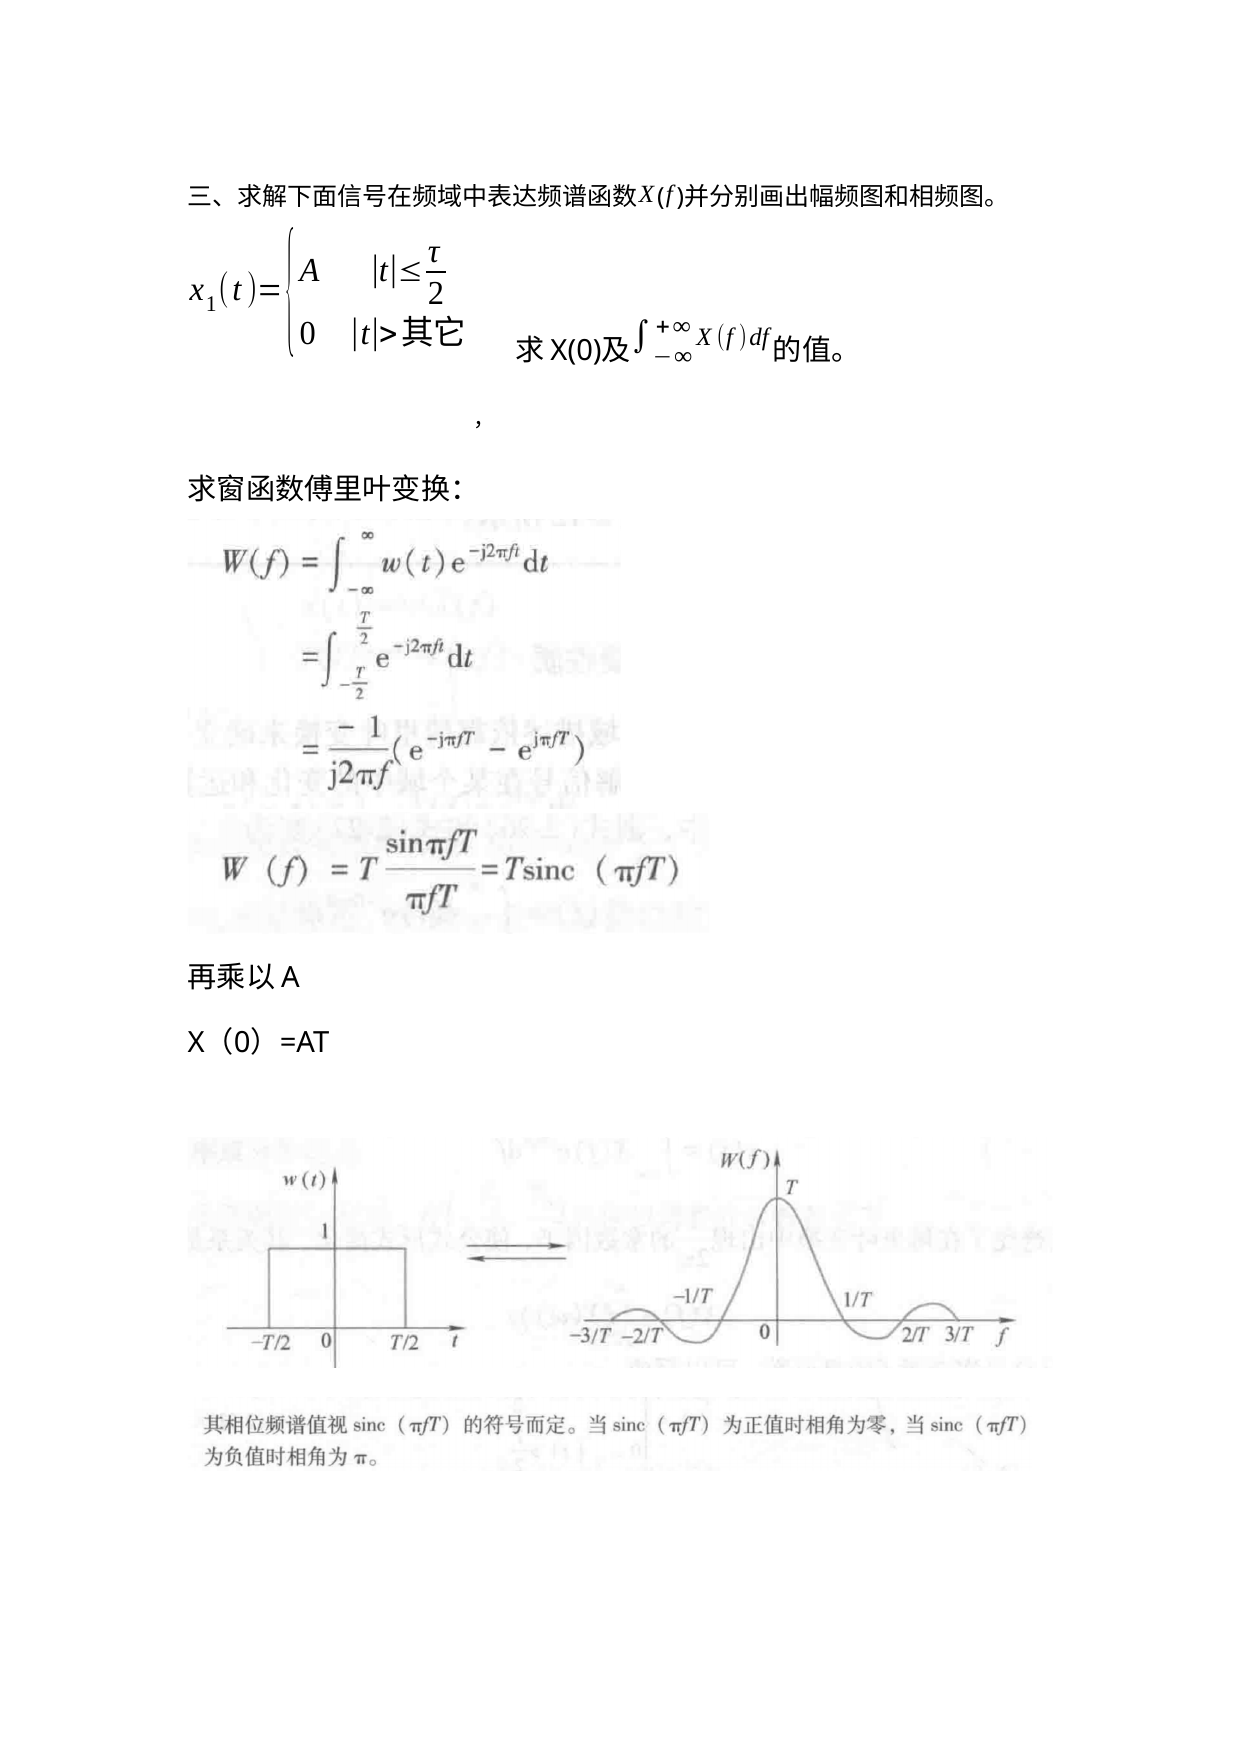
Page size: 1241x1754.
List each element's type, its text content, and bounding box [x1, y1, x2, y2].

text 三、求解下面信号在频域中表达频谱函数()并分别画出幅频图和相频图。 [187, 162, 1053, 227]
picture [187, 812, 710, 934]
picture [187, 1137, 1053, 1368]
picture [187, 519, 621, 809]
text ， 求X(0)及的值。 [187, 227, 1053, 454]
text 再乘以A [187, 942, 1053, 1007]
text 求窗函数傅里叶变换： [187, 454, 1053, 519]
picture [187, 1397, 1032, 1471]
text X（0）=AT [187, 1007, 1053, 1072]
